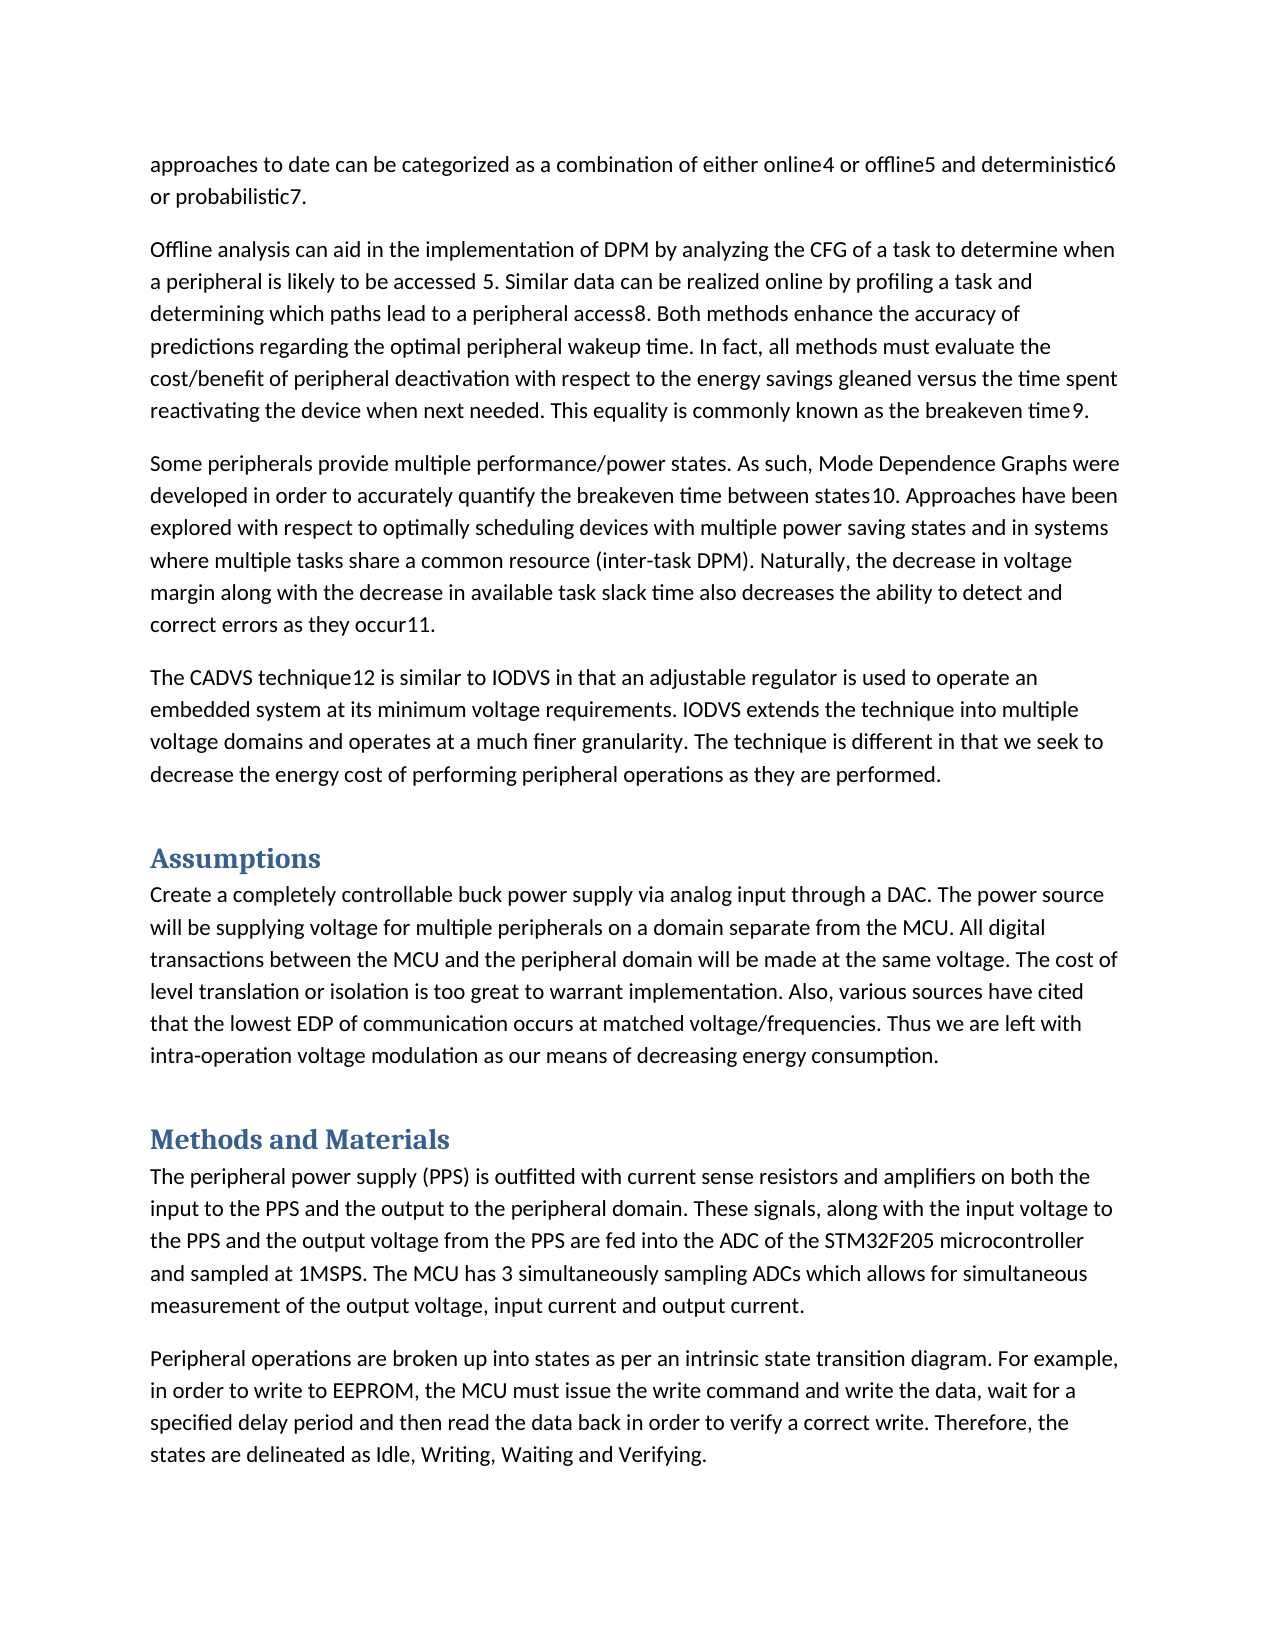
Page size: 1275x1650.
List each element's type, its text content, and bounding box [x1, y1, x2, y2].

subtitle Methods and Materials [150, 1123, 1125, 1157]
subtitle Assumptions [150, 842, 1125, 875]
text Peripheral operations are broken up into states as per an intrinsic state transition diagram. For example, in order to write to EEPROM, the MCU must issue the write command and write the data, wait for a specified delay period and then read the data back in order to verify a correct write. Therefore, the states are delineated as Idle, Writing, Waiting and Verifying. [150, 1344, 1125, 1468]
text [150, 150, 1125, 210]
text The CADVS technique is similar to IODVS in that an adjustable regulator is used to operate an embedded system at its minimum voltage requirements. IODVS extends the technique into multiple voltage domains and operates at a much finer granularity. The technique is different in that we seek to decrease the energy cost of performing peripheral operations as they are performed. [150, 663, 1125, 788]
text The peripheral power supply (PPS) is outfitted with current sense resistors and amplifiers on both the input to the PPS and the output to the peripheral domain. These signals, along with the input voltage to the PPS and the output voltage from the PPS are fed into the ADC of the STM32F205 microcontroller and sampled at 1MSPS. The MCU has 3 simultaneously sampling ADCs which allows for simultaneous measurement of the output voltage, input current and output current. [150, 1162, 1125, 1319]
text Some peripherals provide multiple performance/power states. As such, Mode Dependence Graphs were developed in order to accurately quantify the breakeven time between states. Approaches have been explored with respect to optimally scheduling devices with multiple power saving states and in systems where multiple tasks share a common resource (inter-task DPM). Naturally, the decrease in voltage margin along with the decrease in available task slack time also decreases the ability to detect and correct errors as they occur. [150, 449, 1125, 638]
text Create a completely controllable buck power supply via analog input through a DAC. The power source will be supplying voltage for multiple peripherals on a domain separate from the MCU. All digital transactions between the MCU and the peripheral domain will be made at the same voltage. The cost of level translation or isolation is too great to warrant implementation. Also, various sources have cited that the lowest EDP of communication occurs at matched voltage/frequencies. Thus we are left with intra-operation voltage modulation as our means of decreasing energy consumption. [150, 880, 1125, 1069]
text Offline analysis can aid in the implementation of DPM by analyzing the CFG of a task to determine when a peripheral is likely to be accessed . Similar data can be realized online by profiling a task and determining which paths lead to a peripheral access. Both methods enhance the accuracy of predictions regarding the optimal peripheral wakeup time. In fact, all methods must evaluate the cost/benefit of peripheral deactivation with respect to the energy savings gleaned versus the time spent reactivating the device when next needed. This equality is commonly known as the breakeven time. [150, 235, 1125, 424]
